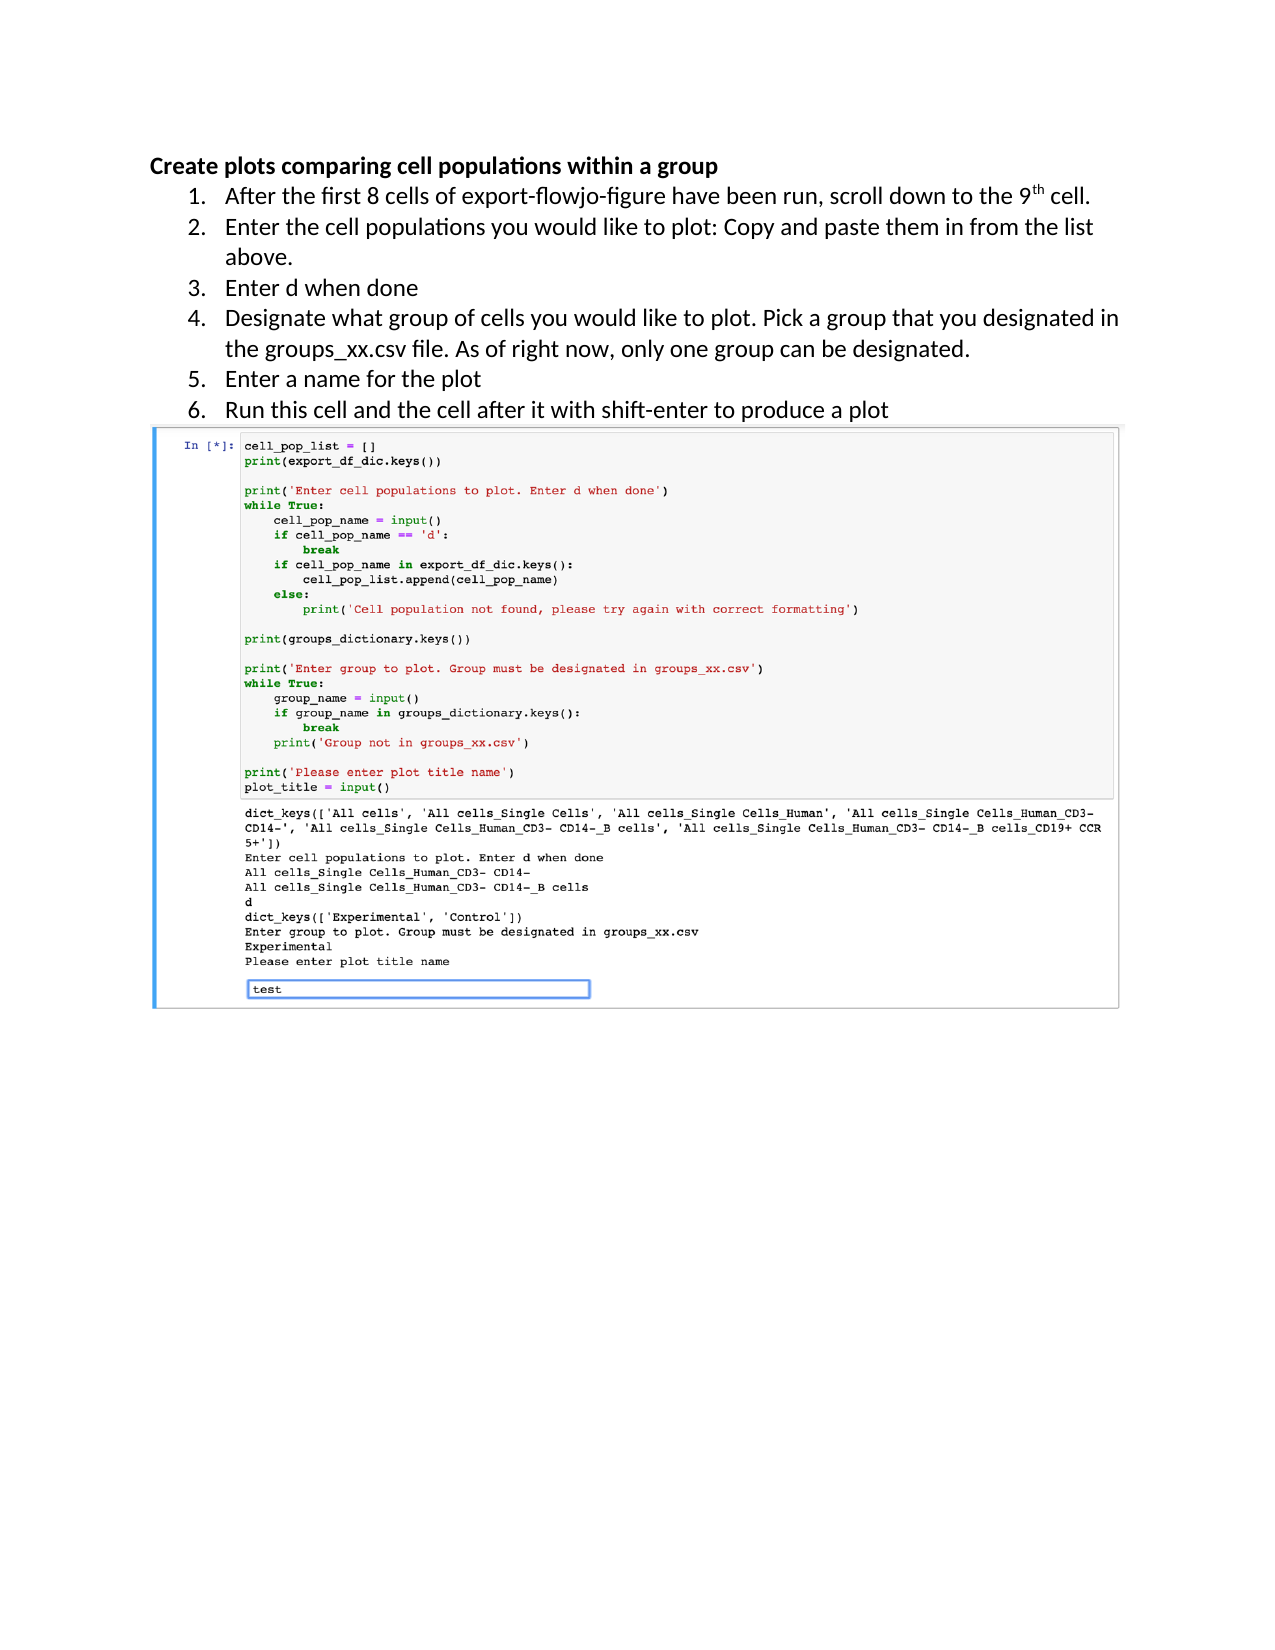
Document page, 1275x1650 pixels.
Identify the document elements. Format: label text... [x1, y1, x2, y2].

list Enter the cell populations you would like to plot: Copy and paste them in from the list above. [187, 211, 1125, 272]
list Enter a name for the plot [187, 364, 1125, 394]
picture [150, 424, 1125, 1012]
list Run this cell and the cell after it with shift-enter to produce a plot [187, 394, 1125, 424]
list Enter d when done [187, 272, 1125, 303]
list Designate what group of cells you would like to plot. Pick a group that you designated in the groups_xx.csv file. As of right now, only one group can be designated. [187, 303, 1125, 364]
text Create plots comparing cell populations within a group [150, 150, 1125, 181]
list After the first 8 cells of export-flowjo-figure have been run, scroll down to the 9th cell. [187, 181, 1125, 211]
